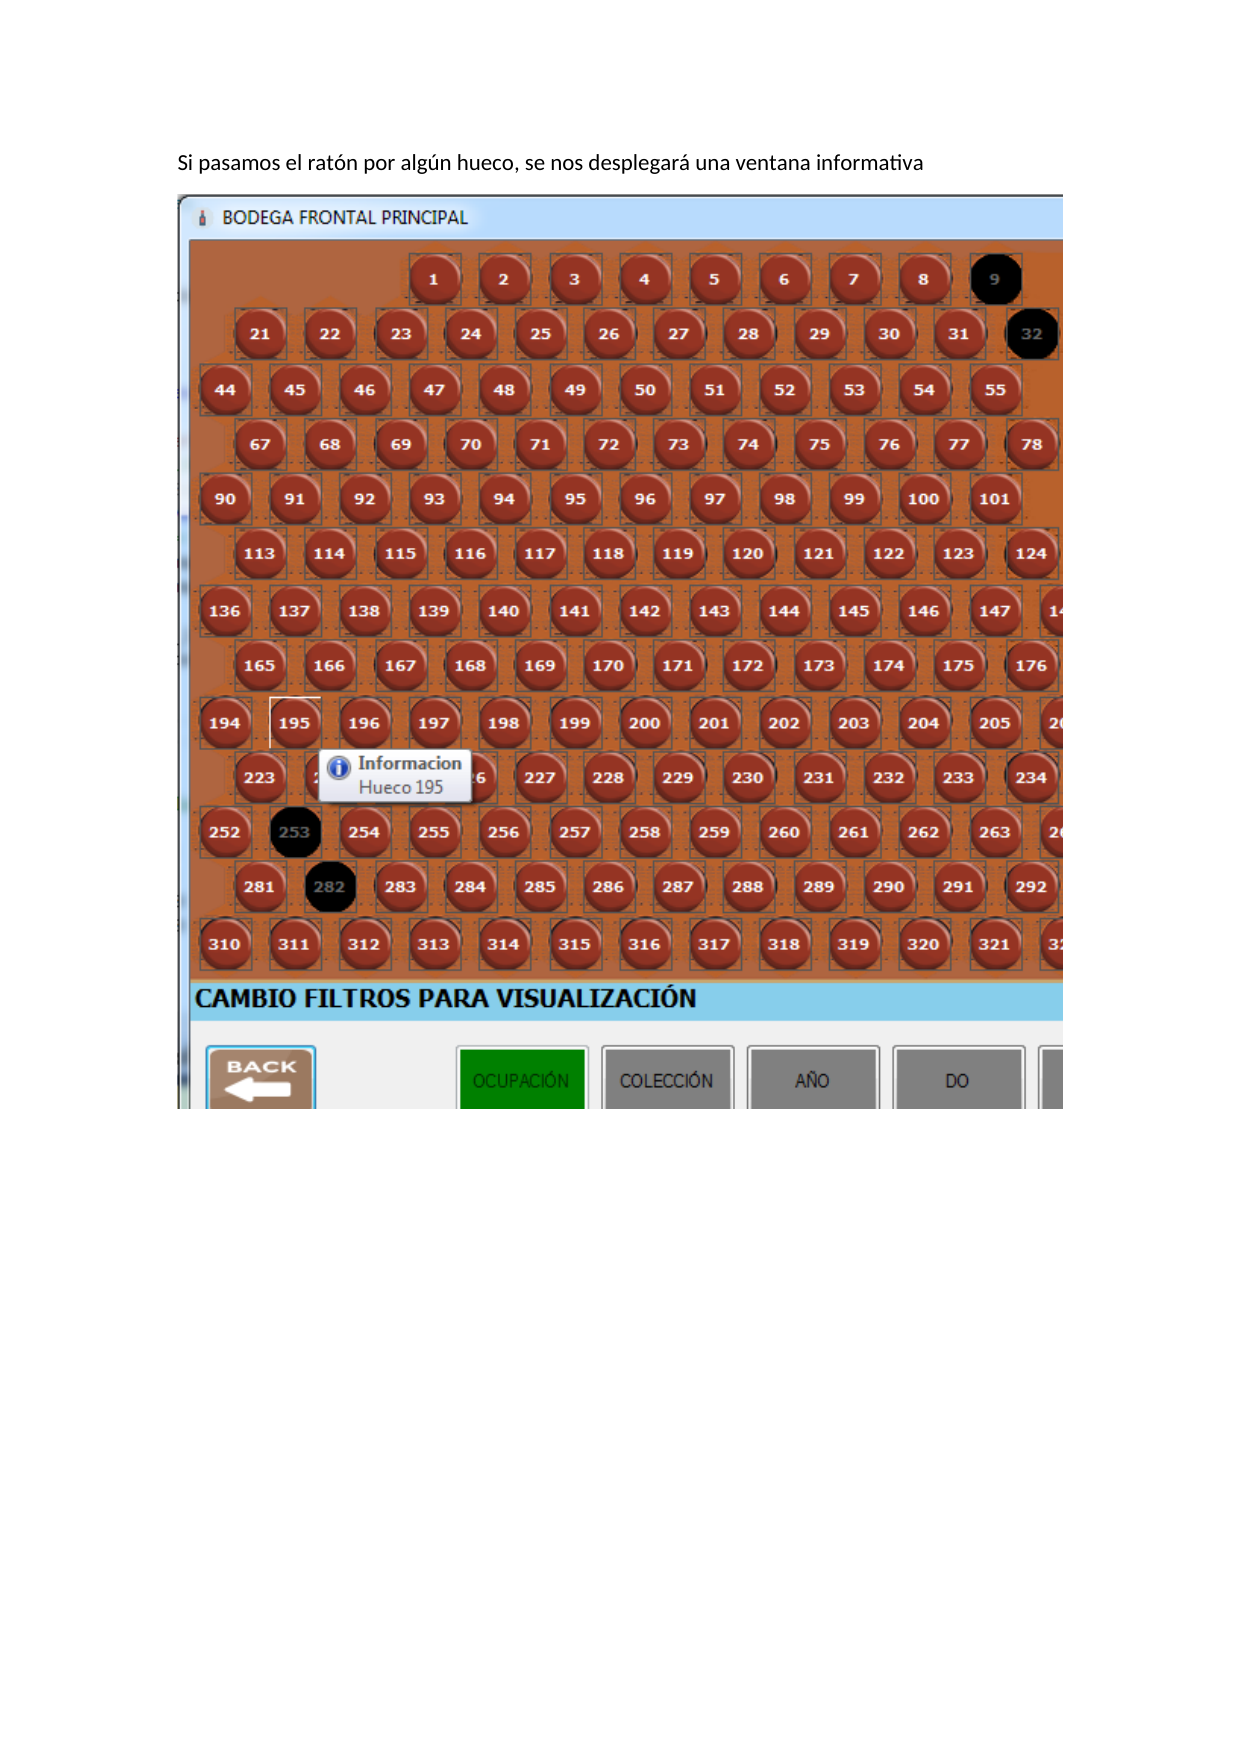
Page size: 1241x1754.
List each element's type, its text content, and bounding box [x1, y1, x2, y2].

picture [177, 194, 1063, 1109]
text Si pasamos el ratón por algún hueco, se nos desplegará una ventana informativa [177, 148, 1063, 176]
